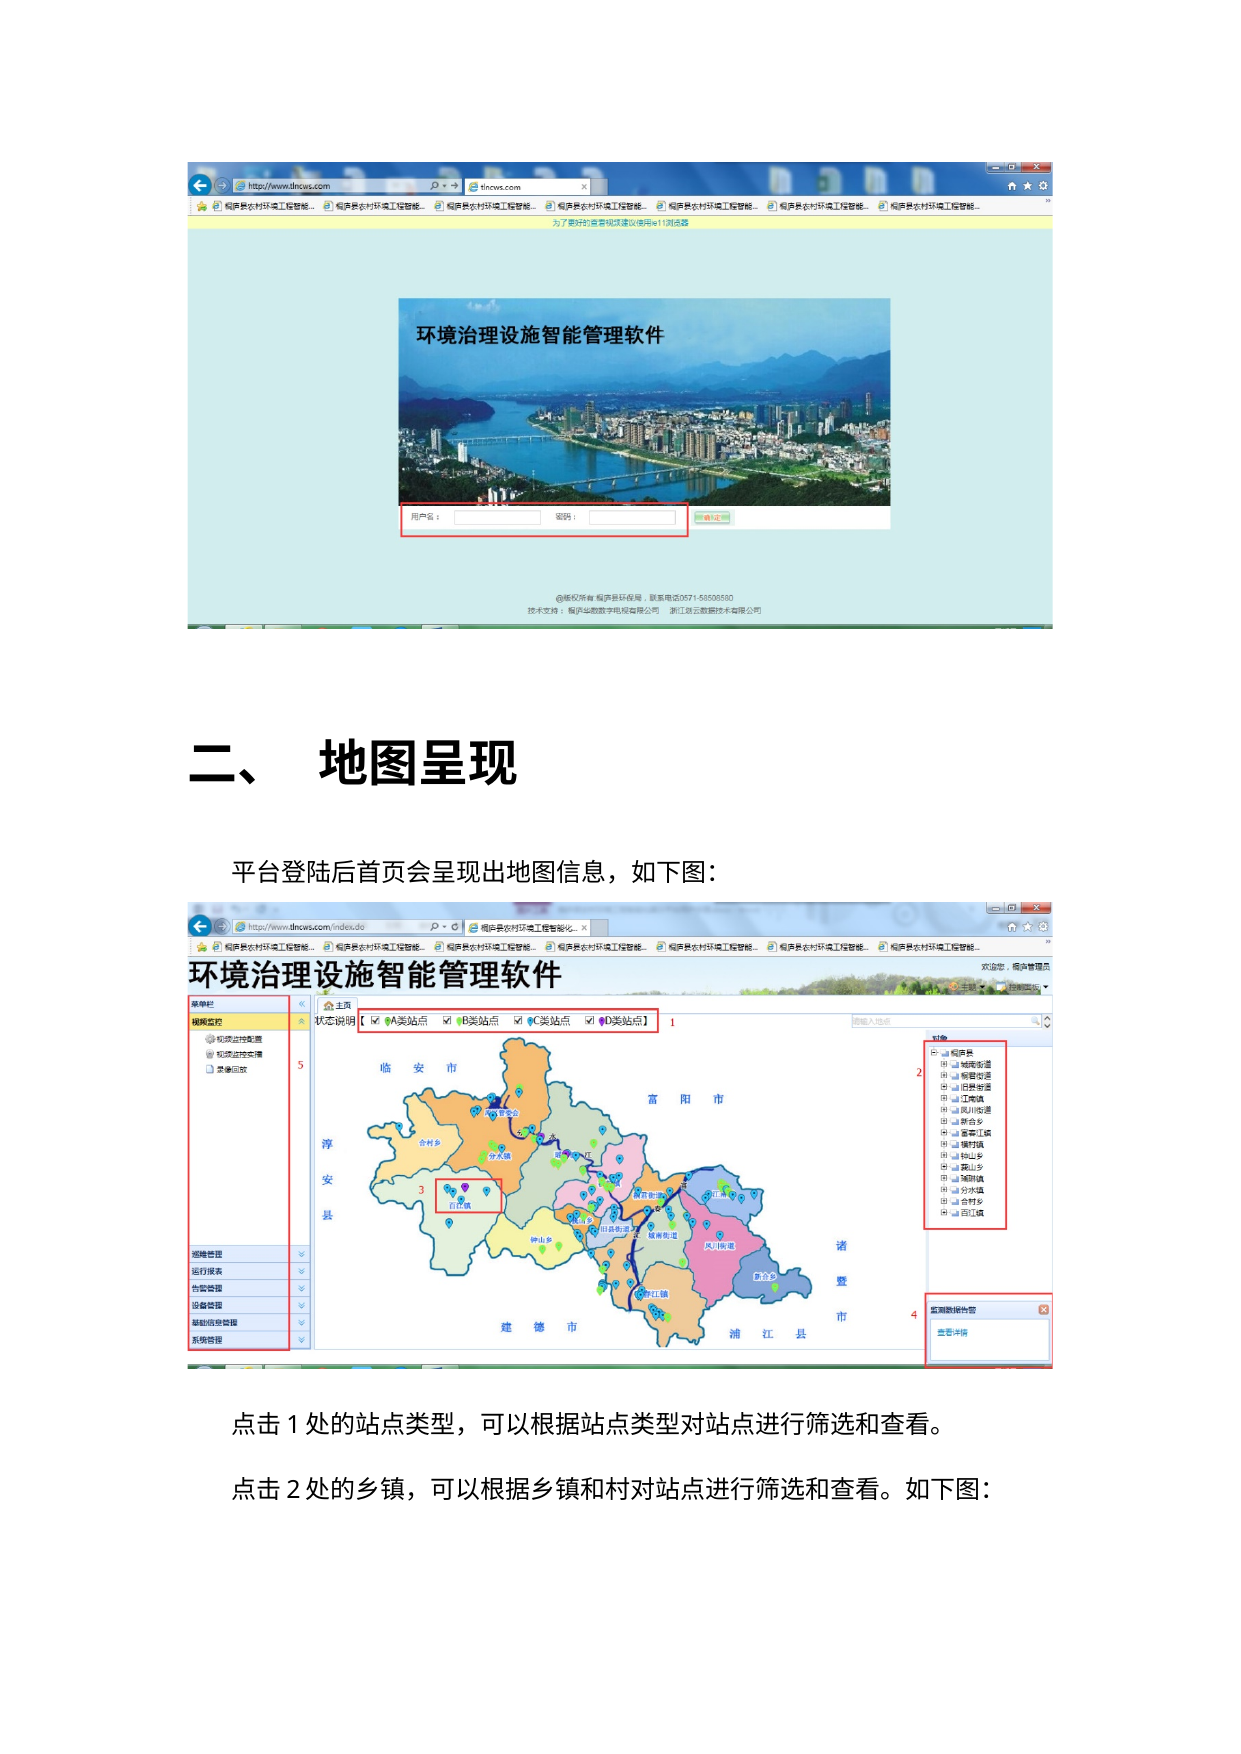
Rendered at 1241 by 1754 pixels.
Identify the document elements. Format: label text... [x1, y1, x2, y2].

text 平台登陆后首页会呈现出地图信息，如下图： [231, 838, 1053, 902]
subtitle 地图呈现 [187, 711, 1053, 809]
picture [187, 162, 1053, 629]
text 点击1处的站点类型，可以根据站点类型对站点进行筛选和查看。 [187, 1390, 1053, 1455]
picture [187, 902, 1053, 1369]
text 点击2处的乡镇，可以根据乡镇和村对站点进行筛选和查看。如下图： [187, 1455, 1053, 1520]
